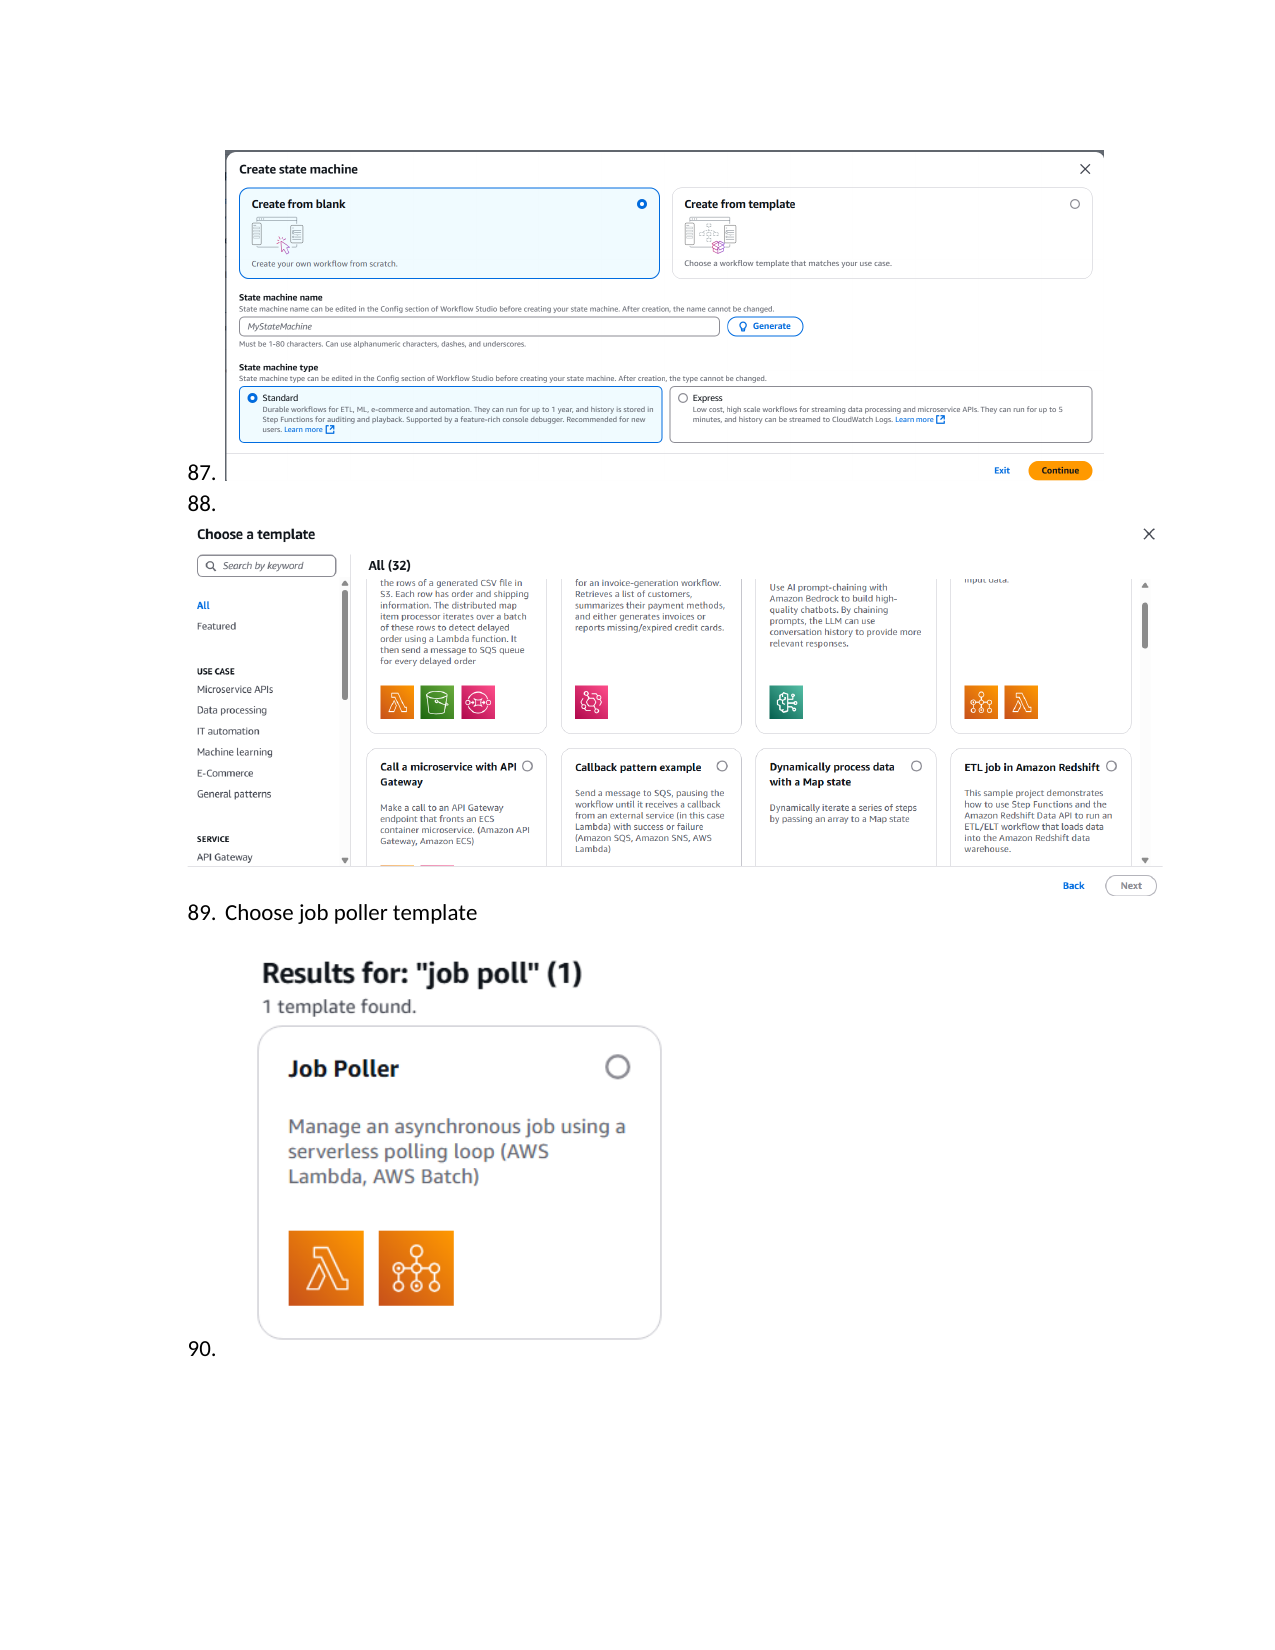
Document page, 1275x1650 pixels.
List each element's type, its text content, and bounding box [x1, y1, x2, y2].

picture [225, 928, 713, 1356]
picture [187, 518, 1163, 896]
picture [225, 150, 1104, 481]
list Choose job poller template [187, 898, 1125, 926]
